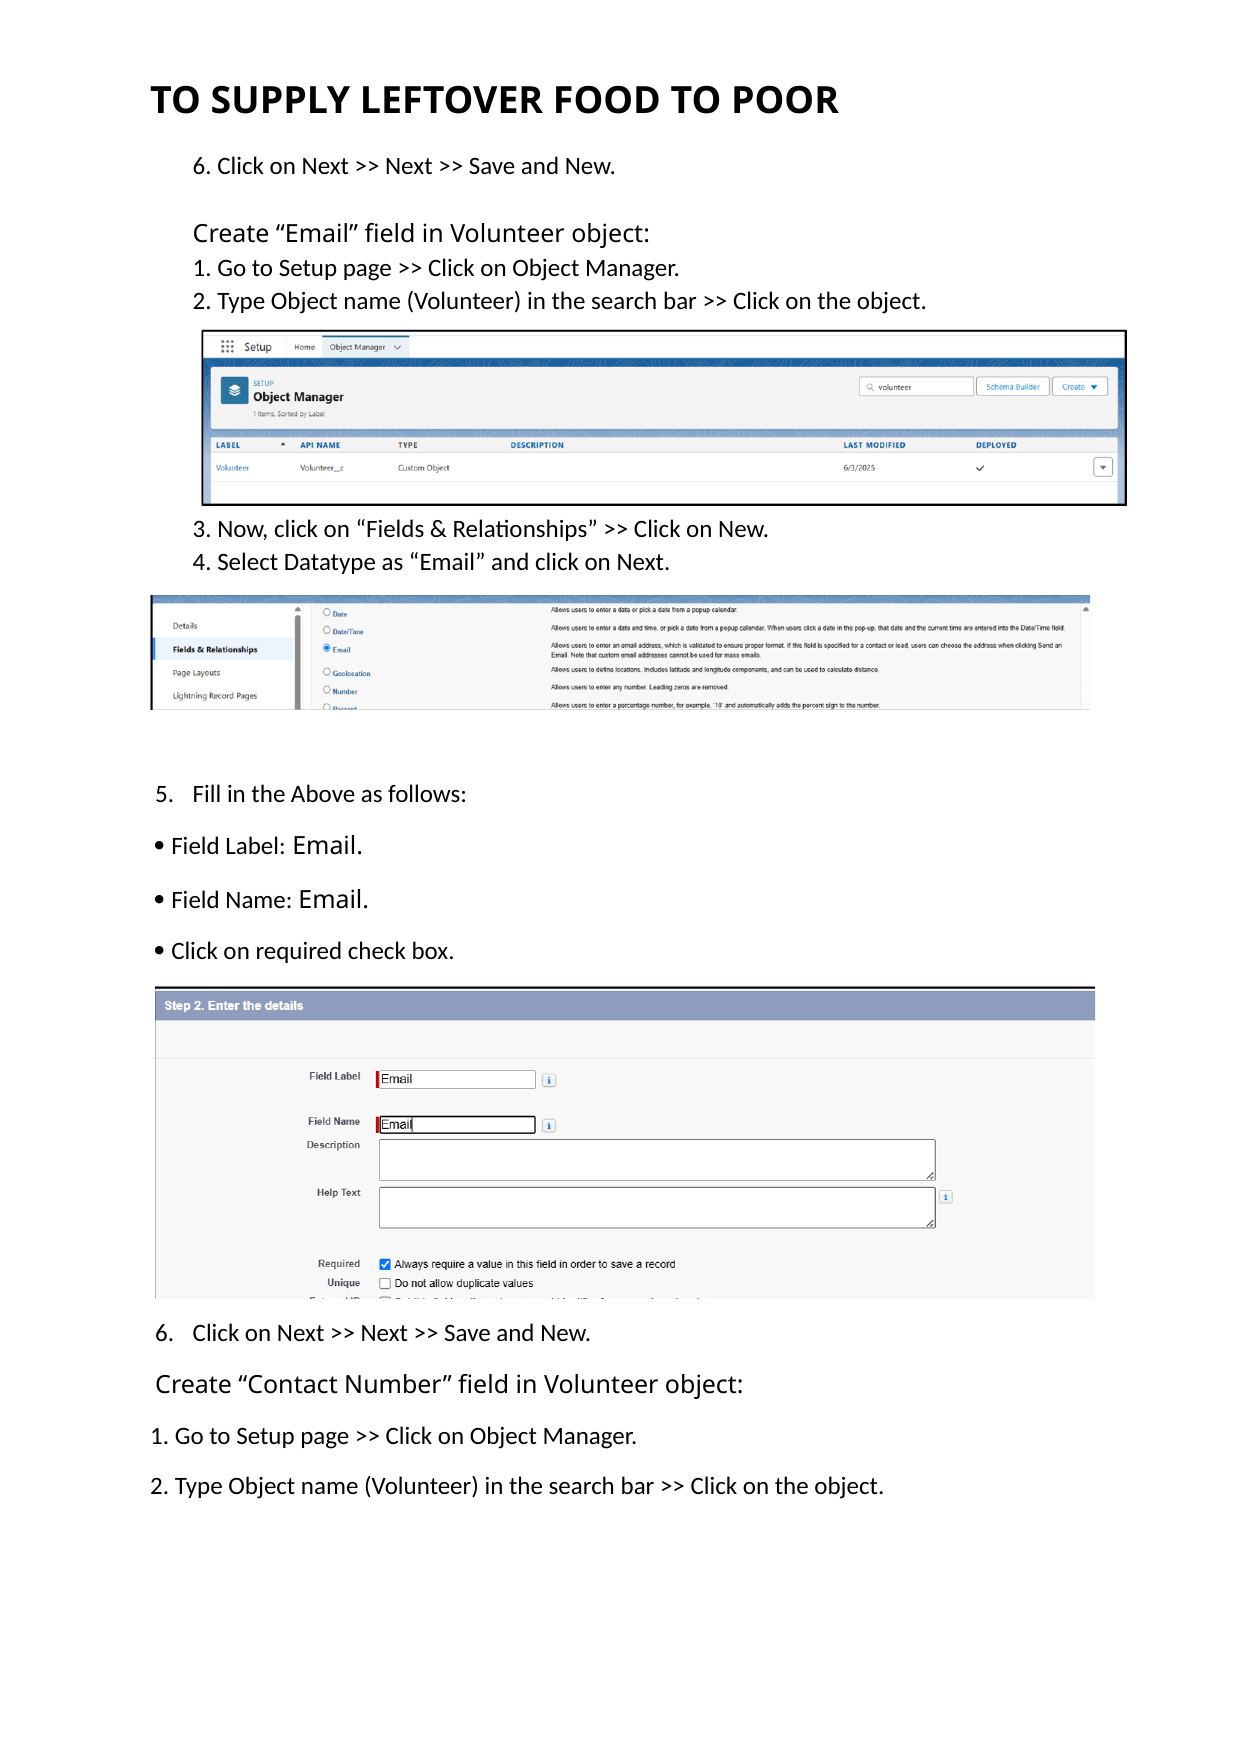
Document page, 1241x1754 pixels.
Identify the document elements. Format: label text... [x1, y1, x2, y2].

text Field Name: Email. [155, 881, 1090, 916]
list 4. Select Datatype as “Email” and click on Next. [192, 546, 1090, 577]
picture [155, 984, 1096, 1299]
text 2. Type Object name (Volunteer) in the search bar >> Click on the object. [150, 1470, 1090, 1501]
list 3. Now, click on “Fields & Relationships” >> Click on New. [192, 513, 1090, 544]
text Create “Contact Number” field in Volunteer object: [155, 1367, 1090, 1401]
list Click on Next >> Next >> Save and New. [155, 1317, 1090, 1348]
list 6. Click on Next >> Next >> Save and New. [192, 150, 1090, 181]
picture [192, 318, 1133, 512]
picture [150, 595, 1091, 710]
list 1. Go to Setup page >> Click on Object Manager. [192, 253, 1090, 283]
list 2. Type Object name (Volunteer) in the search bar >> Click on the object. [192, 286, 1090, 316]
text Field Label: Email. [155, 828, 1090, 862]
list Fill in the Above as follows: [155, 778, 1090, 809]
text 1. Go to Setup page >> Click on Object Manager. [150, 1421, 1090, 1451]
list Create “Email” field in Volunteer object: [192, 216, 1090, 250]
text Click on required check box. [155, 935, 1090, 965]
